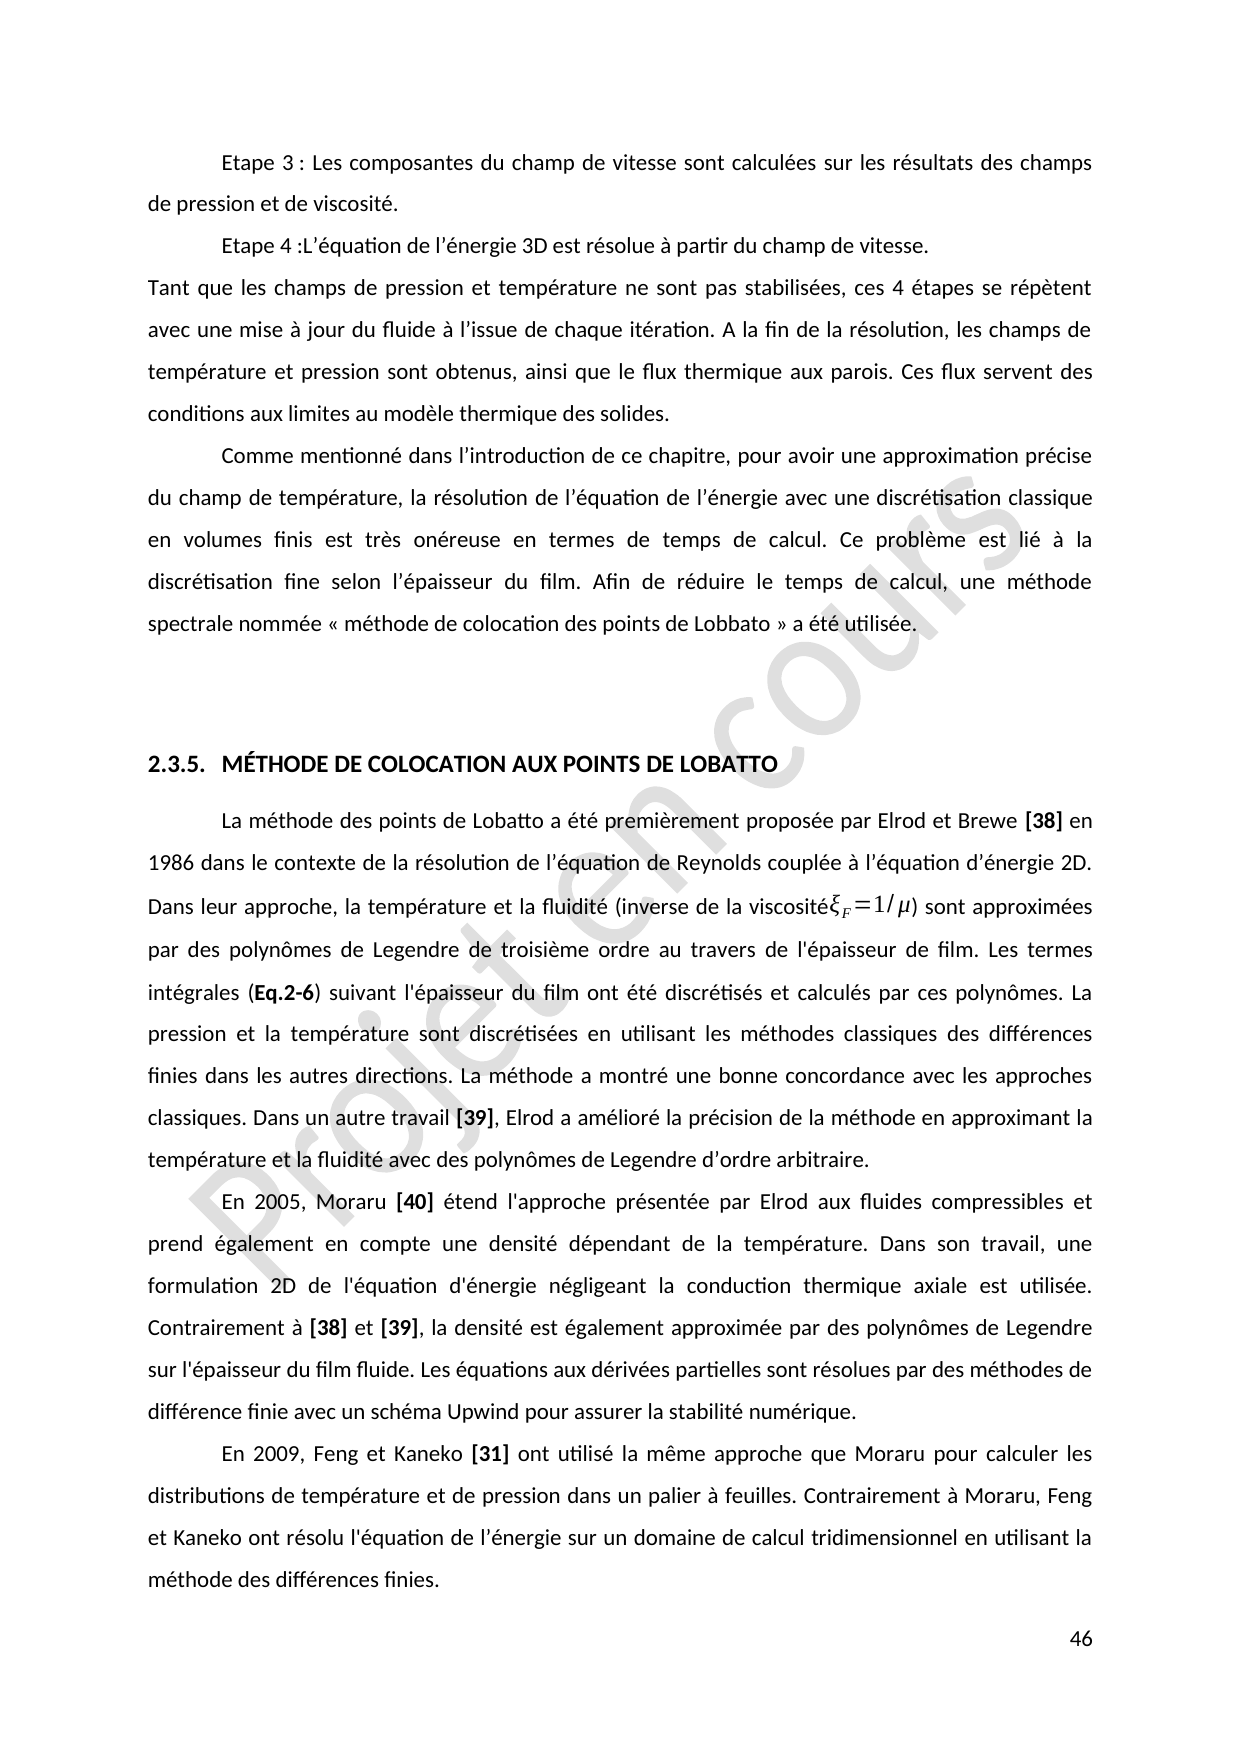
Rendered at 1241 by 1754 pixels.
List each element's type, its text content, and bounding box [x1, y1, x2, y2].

text En 2009, Feng et Kaneko [31] ont utilisé la même approche que Moraru pour calculer les distributions de température et de pression dans un palier à feuilles. Contrairement à Moraru, Feng et Kaneko ont résolu l'équation de l’énergie sur un domaine de calcul tridimensionnel en utilisant la méthode des différences finies. [148, 1439, 1093, 1593]
text La méthode des points de Lobatto a été premièrement proposée par Elrod et Brewe [38] en 1986 dans le contexte de la résolution de l’équation de Reynolds couplée à l’équation d’énergie 2D. Dans leur approche, la température et la fluidité (inverse de la viscosité) sont approximées par des polynômes de Legendre de troisième ordre au travers de l'épaisseur de film. Les termes intégrales (Eq.2-6) suivant l'épaisseur du film ont été discrétisés et calculés par ces polynômes. La pression et la température sont discrétisées en utilisant les méthodes classiques des différences finies dans les autres directions. La méthode a montré une bonne concordance avec les approches classiques. Dans un autre travail [39], Elrod a amélioré la précision de la méthode en approximant la température et la fluidité avec des polynômes de Legendre d’ordre arbitraire. [148, 806, 1093, 1173]
subtitle Méthode de colocation aux points de Lobatto [148, 748, 1093, 778]
text En 2005, Moraru [40] étend l'approche présentée par Elrod aux fluides compressibles et prend également en compte une densité dépendant de la température. Dans son travail, une formulation 2D de l'équation d'énergie négligeant la conduction thermique axiale est utilisée. Contrairement à [38] et [39], la densité est également approximée par des polynômes de Legendre sur l'épaisseur du film fluide. Les équations aux dérivées partielles sont résolues par des méthodes de différence finie avec un schéma Upwind pour assurer la stabilité numérique. [148, 1187, 1093, 1425]
text Etape 4 :L’équation de l’énergie 3D est résolue à partir du champ de vitesse. [148, 232, 1093, 259]
text Comme mentionné dans l’introduction de ce chapitre, pour avoir une approximation précise du champ de température, la résolution de l’équation de l’énergie avec une discrétisation classique en volumes finis est très onéreuse en termes de temps de calcul. Ce problème est lié à la discrétisation fine selon l’épaisseur du film. Afin de réduire le temps de calcul, une méthode spectrale nommée « méthode de colocation des points de Lobbato » a été utilisée. [148, 441, 1093, 637]
text Etape 3 : Les composantes du champ de vitesse sont calculées sur les résultats des champs de pression et de viscosité. [148, 148, 1093, 218]
text Tant que les champs de pression et température ne sont pas stabilisées, ces 4 étapes se répètent avec une mise à jour du fluide à l’issue de chaque itération. A la fin de la résolution, les champs de température et pression sont obtenus, ainsi que le flux thermique aux parois. Ces flux servent des conditions aux limites au modèle thermique des solides. [148, 273, 1093, 427]
